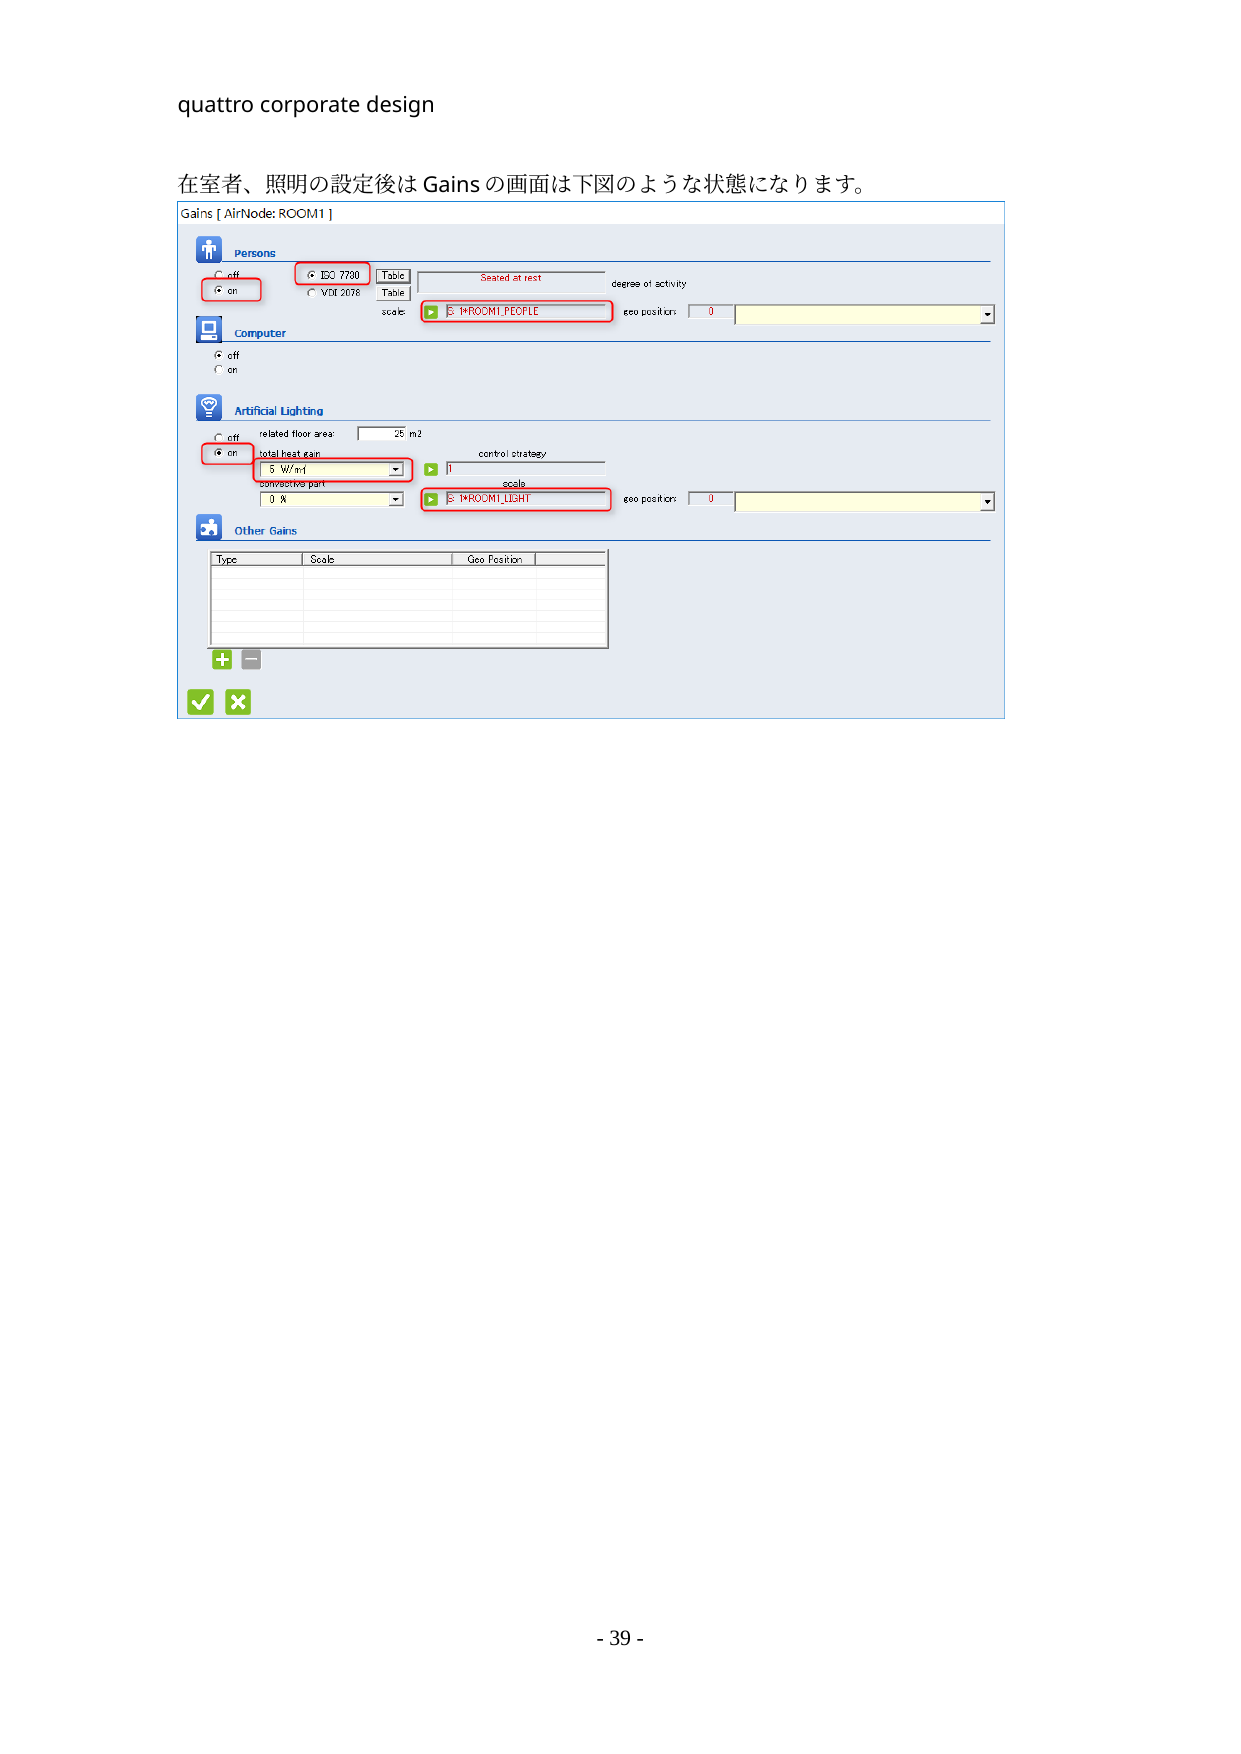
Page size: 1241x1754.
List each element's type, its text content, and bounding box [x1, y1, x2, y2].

picture [177, 202, 1005, 719]
text 在室者、照明の設定後はGainsの画面は下図のような状態になります。 [177, 164, 1063, 202]
